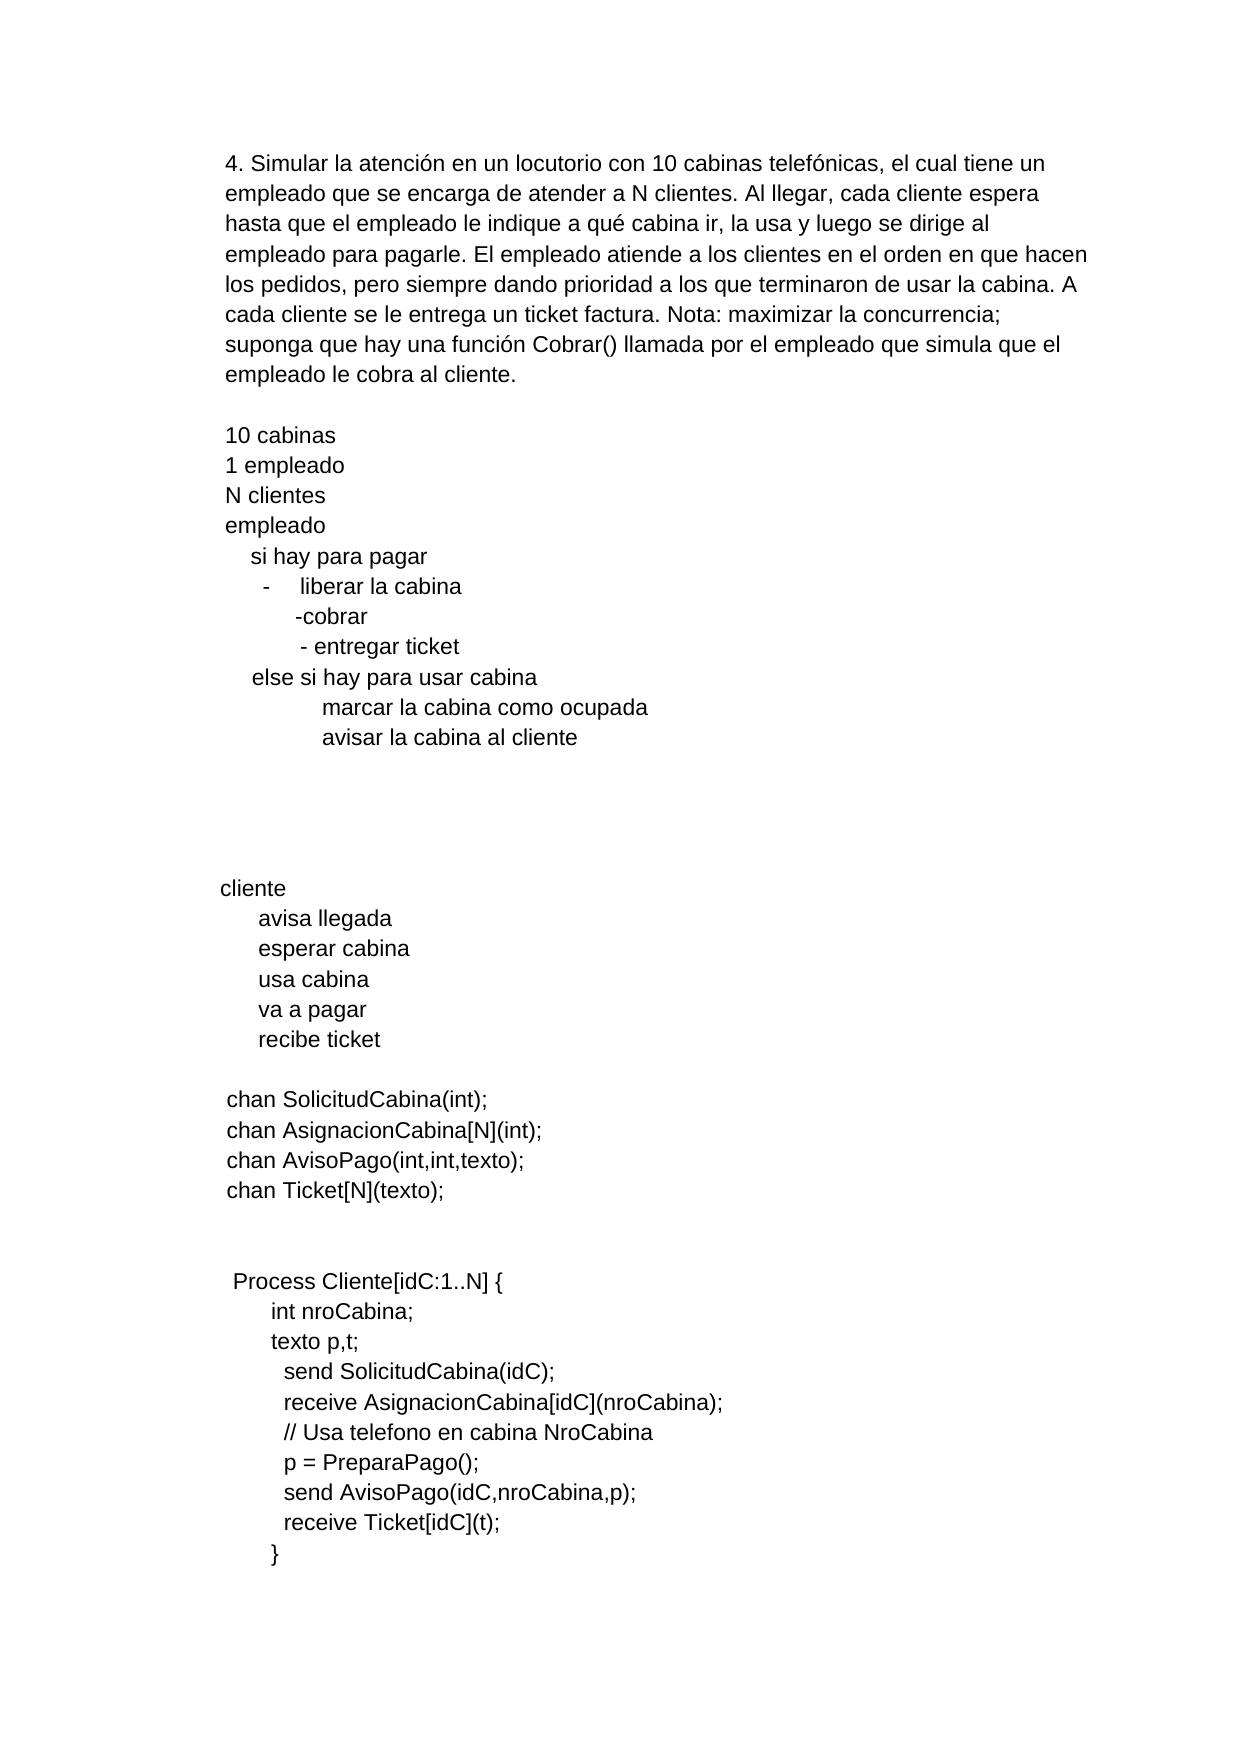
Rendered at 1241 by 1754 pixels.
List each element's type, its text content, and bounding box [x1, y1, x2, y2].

text 10 cabinas [225, 422, 1090, 448]
list liberar la cabina [262, 573, 1090, 599]
text si hay para pagar [225, 543, 1090, 569]
text chan SolicitudCabina(int); [150, 1086, 1090, 1113]
text va a pagar [150, 996, 1090, 1022]
text p = PreparaPago(); [150, 1449, 1090, 1475]
text int nroCabina; [150, 1298, 1090, 1324]
text avisa llegada [150, 905, 1090, 932]
text esperar cabina [150, 935, 1090, 962]
text Process Cliente[idC:1..N] { [150, 1268, 1090, 1294]
text chan Ticket[N](texto); [150, 1177, 1090, 1203]
text else si hay para usar cabina [150, 663, 1090, 690]
text chan AsignacionCabina[N](int); [150, 1117, 1090, 1143]
text // Usa telefono en cabina NroCabina [150, 1419, 1090, 1445]
text empleado [225, 512, 1090, 539]
text cliente [150, 875, 1090, 901]
text 1 empleado [225, 452, 1090, 478]
text texto p,t; [150, 1328, 1090, 1354]
text send SolicitudCabina(idC); [150, 1358, 1090, 1385]
text - entregar ticket [300, 633, 1090, 660]
text marcar la cabina como ocupada [150, 694, 1090, 720]
text N clientes [225, 482, 1090, 509]
text avisar la cabina al cliente [150, 724, 1090, 750]
text receive AsignacionCabina[idC](nroCabina); [150, 1388, 1090, 1415]
text chan AvisoPago(int,int,texto); [150, 1147, 1090, 1173]
text usa cabina [150, 966, 1090, 992]
text -cobrar [225, 603, 1090, 629]
text 4. Simular la atención en un locutorio con 10 cabinas telefónicas, el cual tiene un empleado que se encarga de atender a N clientes. Al llegar, cada cliente espera hasta que el empleado le indique a qué cabina ir, la usa y luego se dirige al empleado para pagarle. El empleado atiende a los clientes en el orden en que hacen los pedidos, pero siempre dando prioridad a los que terminaron de usar la cabina. A cada cliente se le entrega un ticket factura. Nota: maximizar la concurrencia; suponga que hay una función Cobrar() llamada por el empleado que simula que el empleado le cobra al cliente. [225, 150, 1090, 388]
text } [150, 1539, 1090, 1566]
text receive Ticket[idC](t); [150, 1509, 1090, 1536]
text recibe ticket [150, 1026, 1090, 1052]
text send AvisoPago(idC,nroCabina,p); [150, 1479, 1090, 1506]
